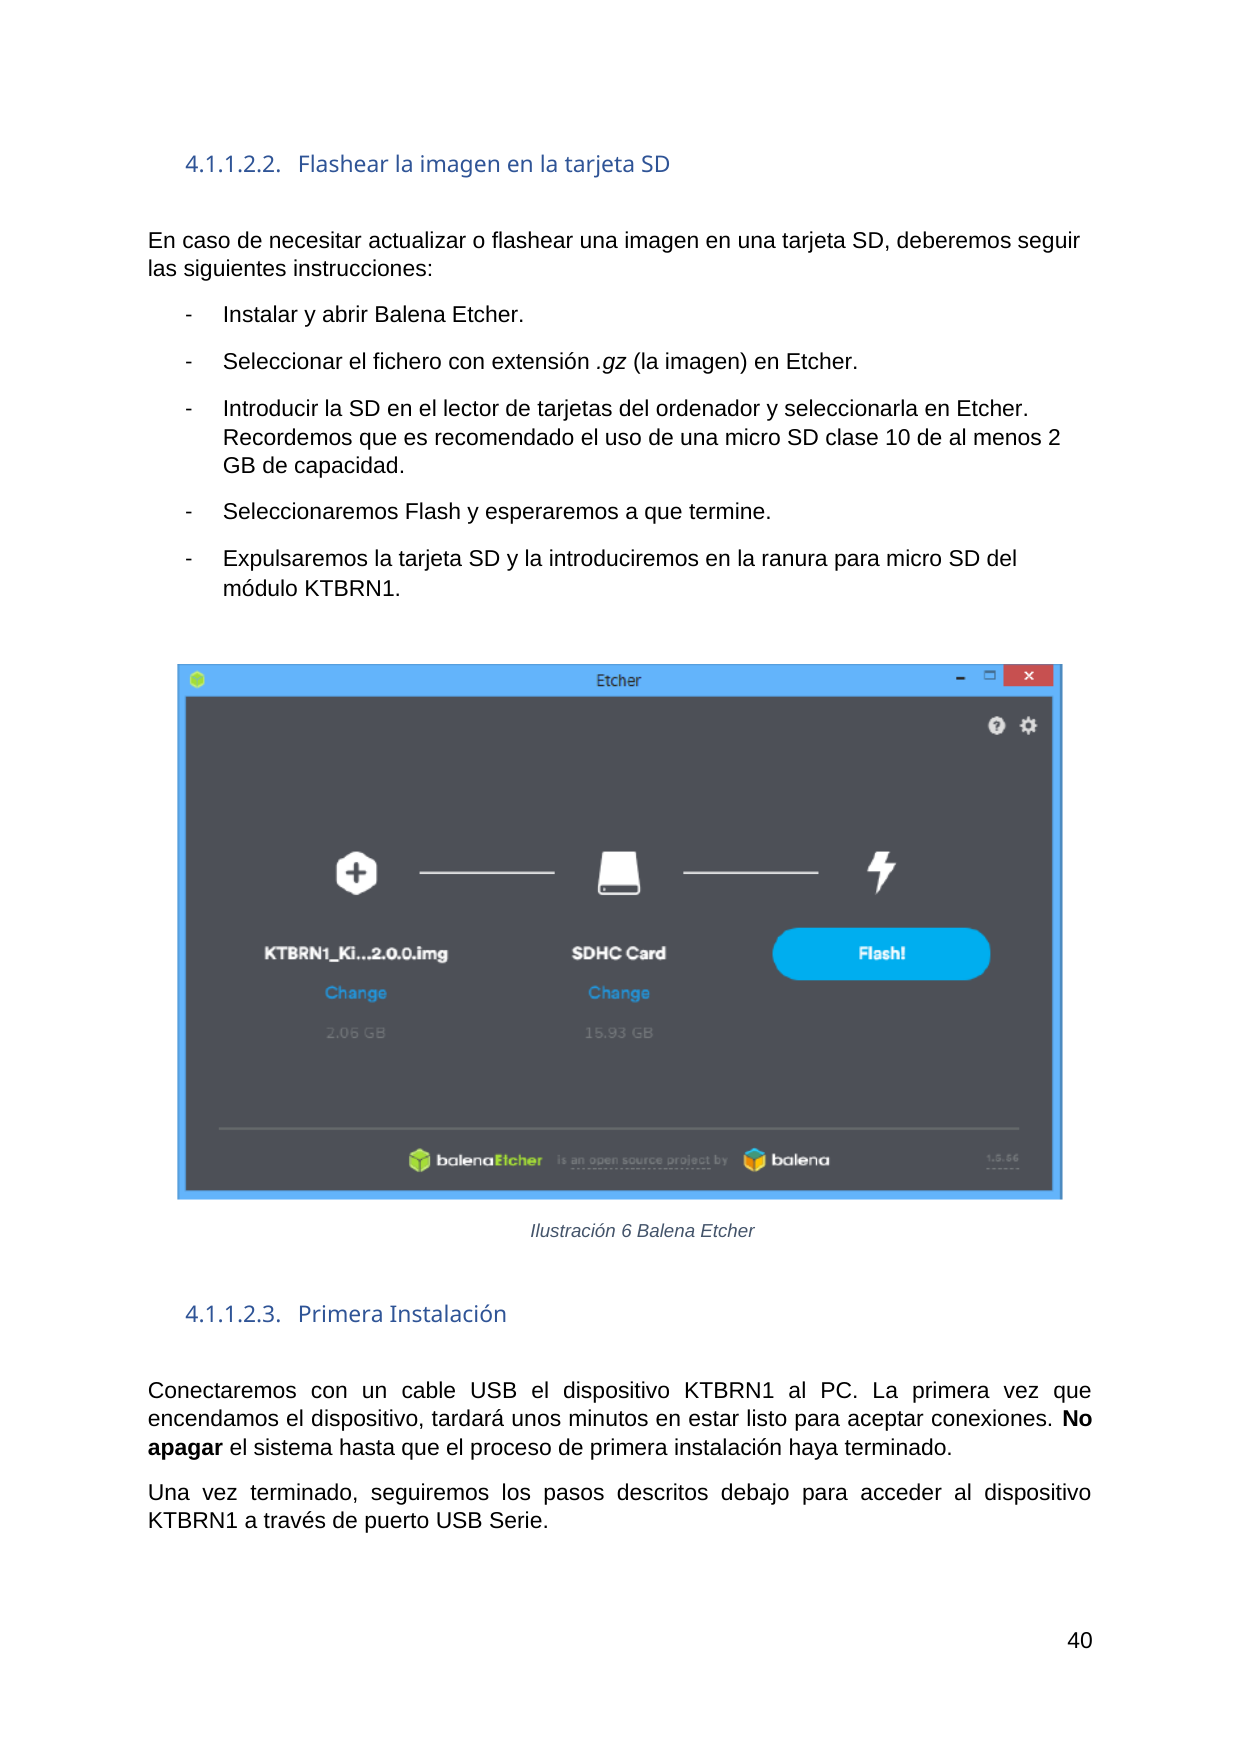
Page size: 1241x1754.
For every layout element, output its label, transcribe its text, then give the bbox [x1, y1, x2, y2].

subtitle Flashear la imagen en la tarjeta SD [185, 148, 1092, 179]
list Introducir la SD en el lector de tarjetas del ordenador y seleccionarla en Etcher. Recordemos que es recomendado el uso de una micro SD clase 10 de al menos 2 GB de capacidad. [185, 394, 1092, 479]
text En caso de necesitar actualizar o flashear una imagen en una tarjeta SD, deberemos seguir las siguientes instrucciones: [148, 227, 1092, 281]
list Instalar y abrir Balena Etcher. [185, 300, 1092, 328]
list Expulsaremos la tarjeta SD y la introduciremos en la ranura para micro SD del módulo KTBRN1. [185, 544, 1092, 601]
list Seleccionaremos Flash y esperaremos a que termine. [185, 497, 1092, 526]
picture [177, 664, 1063, 1201]
subtitle Primera Instalación [185, 1298, 1092, 1329]
text Conectaremos con un cable USB el dispositivo KTBRN1 al PC. La primera vez que encendamos el dispositivo, tardará unos minutos en estar listo para aceptar conexiones. No apagar el sistema hasta que el proceso de primera instalación haya terminado. [148, 1377, 1092, 1460]
list Seleccionar el fichero con extensión .gz (la imagen) en Etcher. [185, 347, 1092, 375]
text Una vez terminado, seguiremos los pasos descritos debajo para acceder al dispositivo KTBRN1 a través de puerto USB Serie. [148, 1479, 1092, 1534]
text Ilustración 6 Balena Etcher [194, 1219, 1092, 1241]
